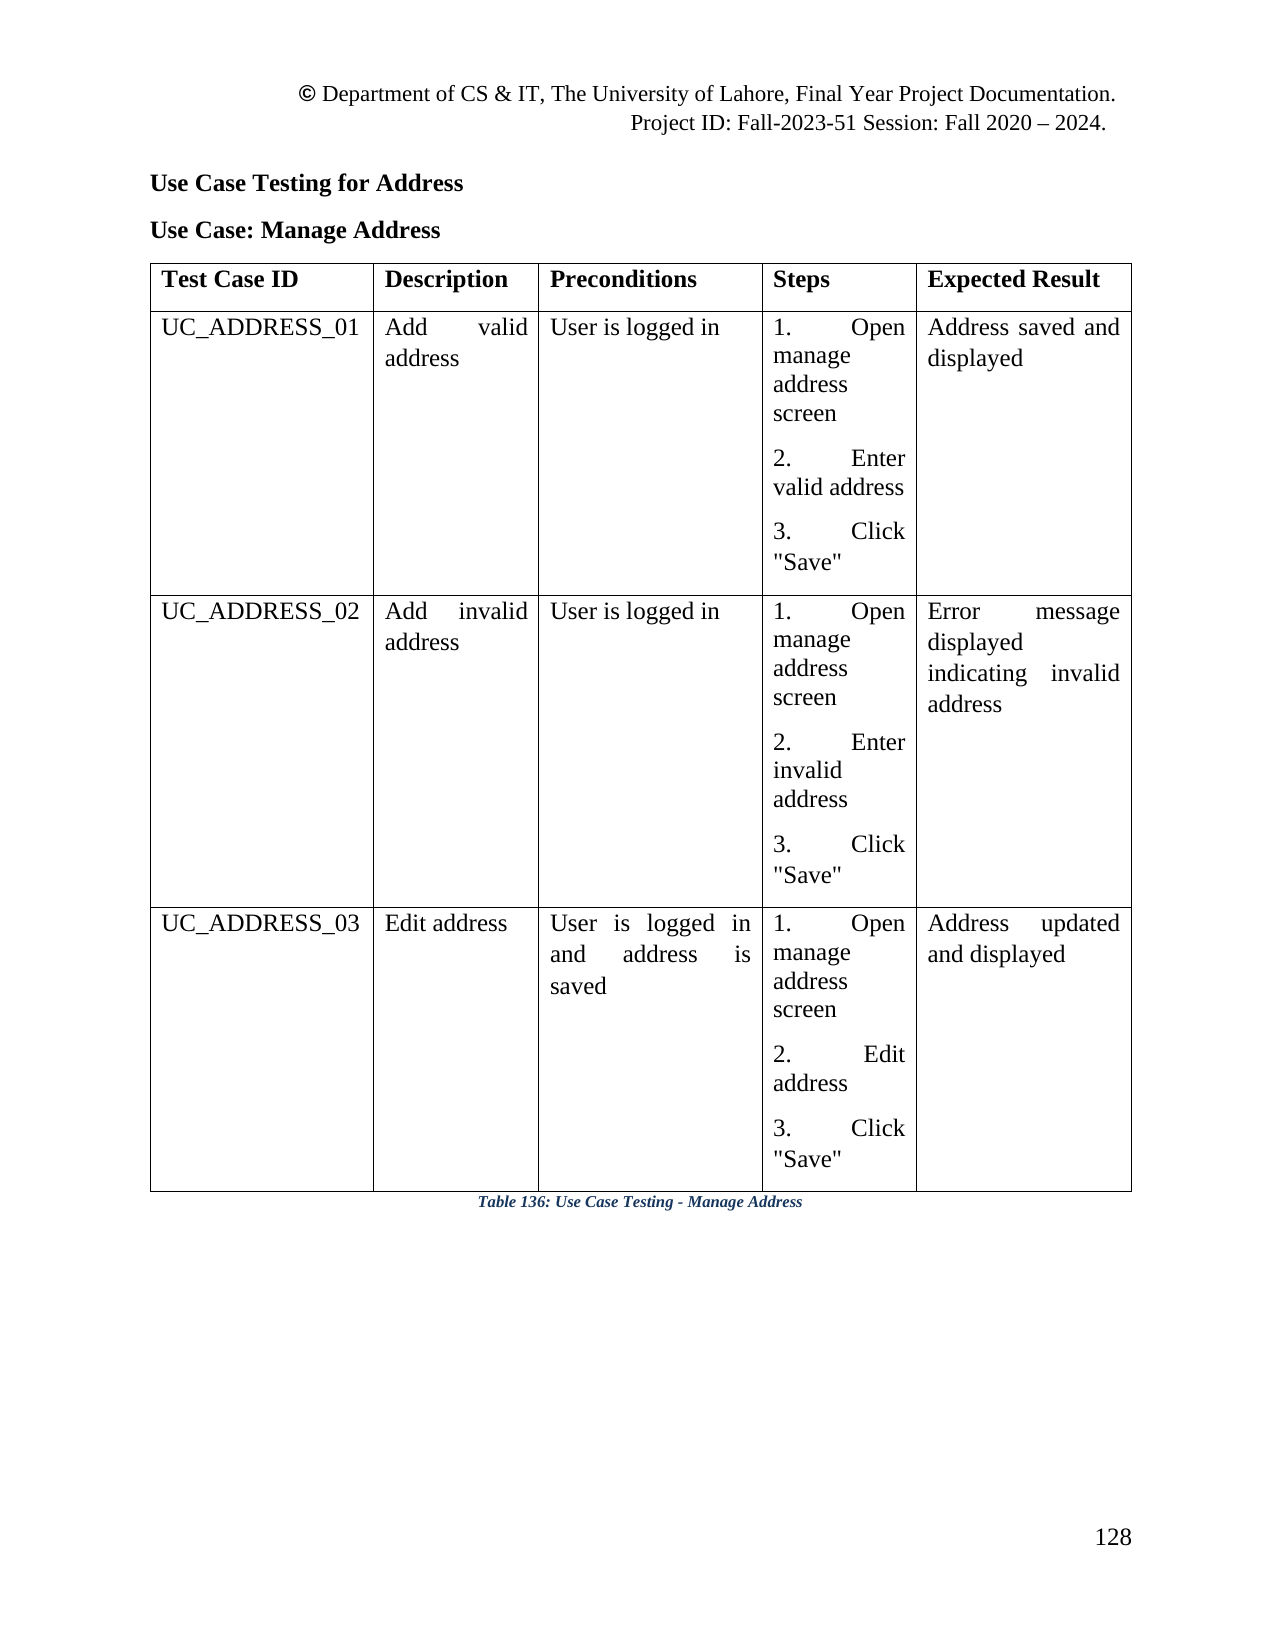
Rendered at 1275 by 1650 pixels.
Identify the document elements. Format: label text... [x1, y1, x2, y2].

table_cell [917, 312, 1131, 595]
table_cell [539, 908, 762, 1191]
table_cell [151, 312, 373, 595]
subtitle Table 136: Use Case Testing - Manage Address [150, 1192, 1132, 1211]
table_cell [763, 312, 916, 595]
text Use Case: Manage Address [149, 215, 1132, 244]
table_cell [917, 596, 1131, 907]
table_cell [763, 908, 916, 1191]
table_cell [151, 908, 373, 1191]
text Use Case Testing for Address [149, 168, 1132, 197]
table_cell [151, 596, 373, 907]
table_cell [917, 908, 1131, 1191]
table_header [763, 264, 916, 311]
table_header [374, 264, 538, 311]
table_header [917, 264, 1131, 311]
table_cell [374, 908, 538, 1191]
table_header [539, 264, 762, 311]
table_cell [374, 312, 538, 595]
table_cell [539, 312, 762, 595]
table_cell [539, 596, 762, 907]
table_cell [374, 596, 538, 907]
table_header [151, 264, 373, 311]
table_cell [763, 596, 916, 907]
